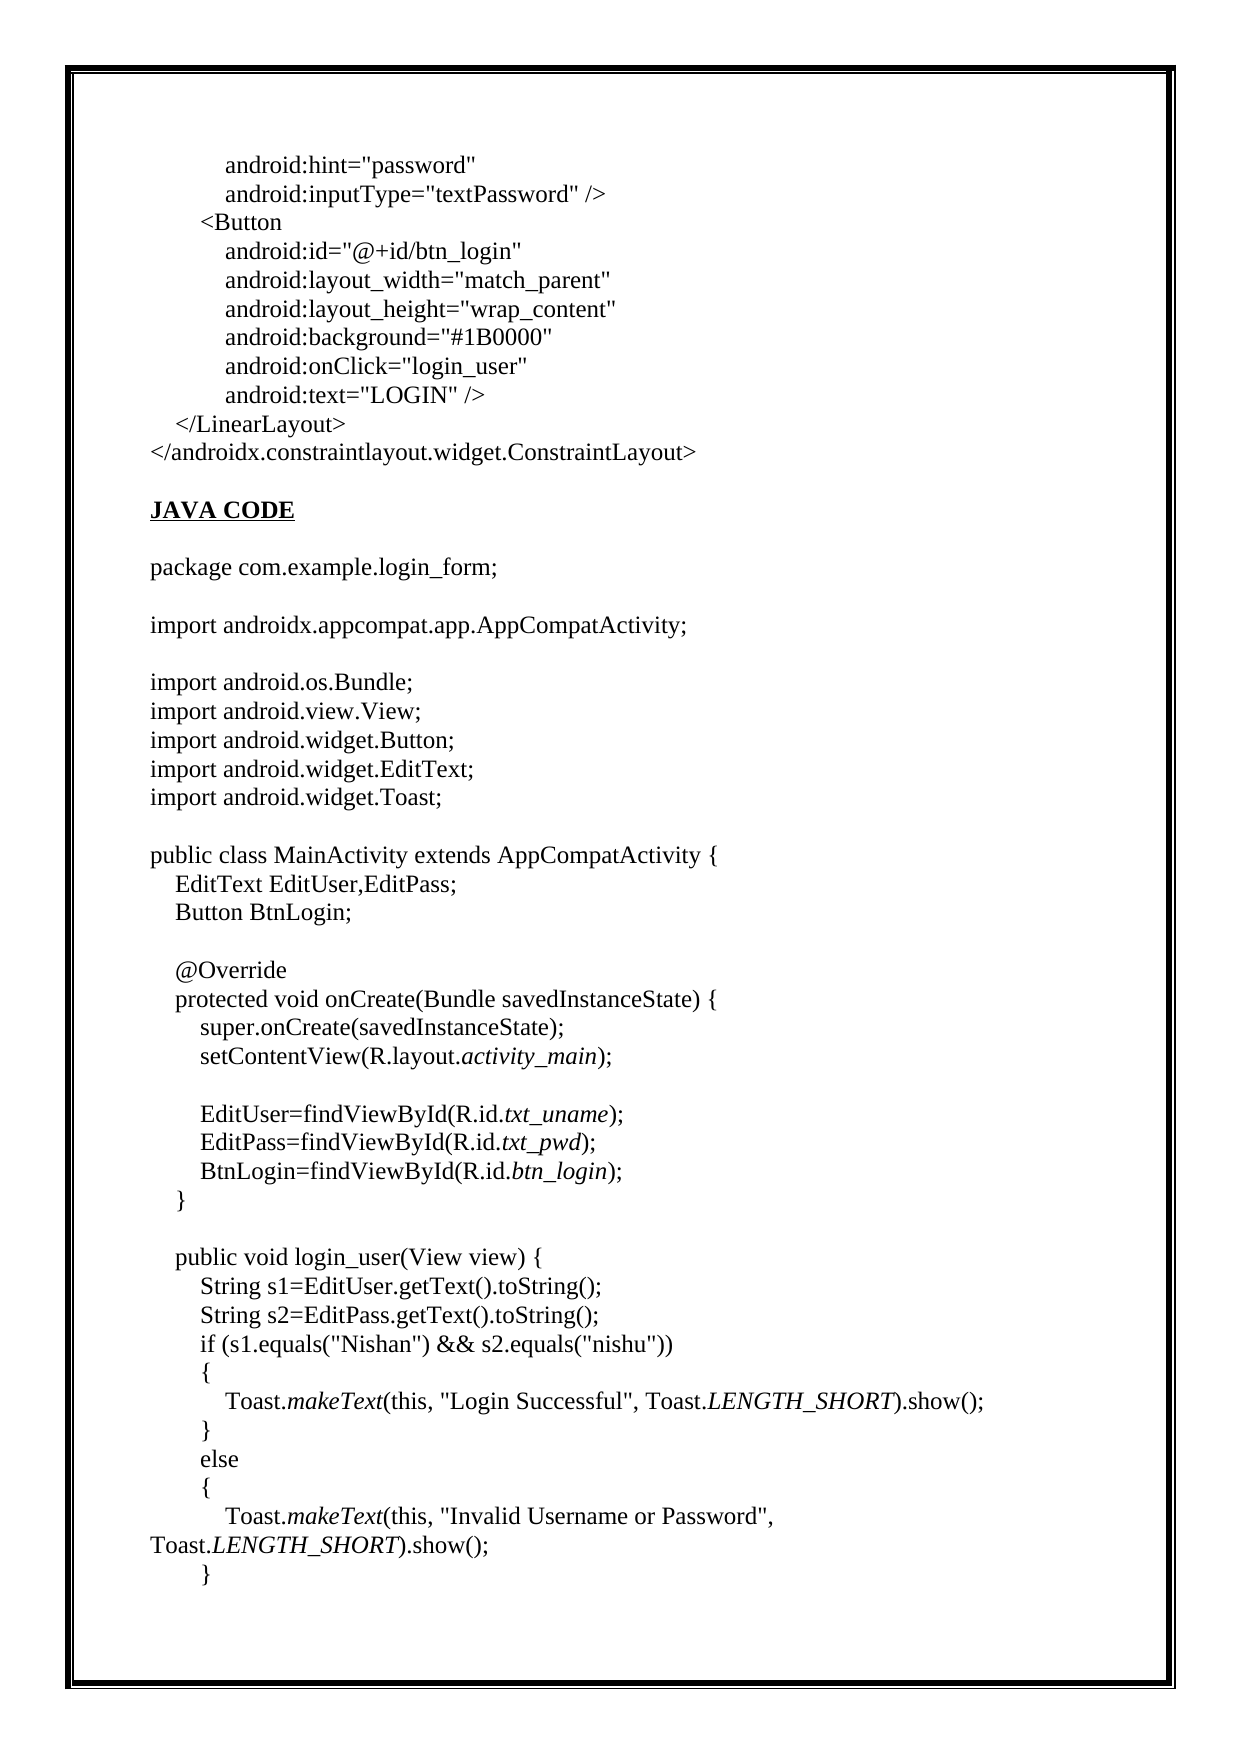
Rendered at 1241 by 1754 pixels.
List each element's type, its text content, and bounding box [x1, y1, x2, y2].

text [150, 150, 1090, 466]
text JAVA CODE [150, 495, 1090, 524]
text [150, 552, 1090, 1587]
